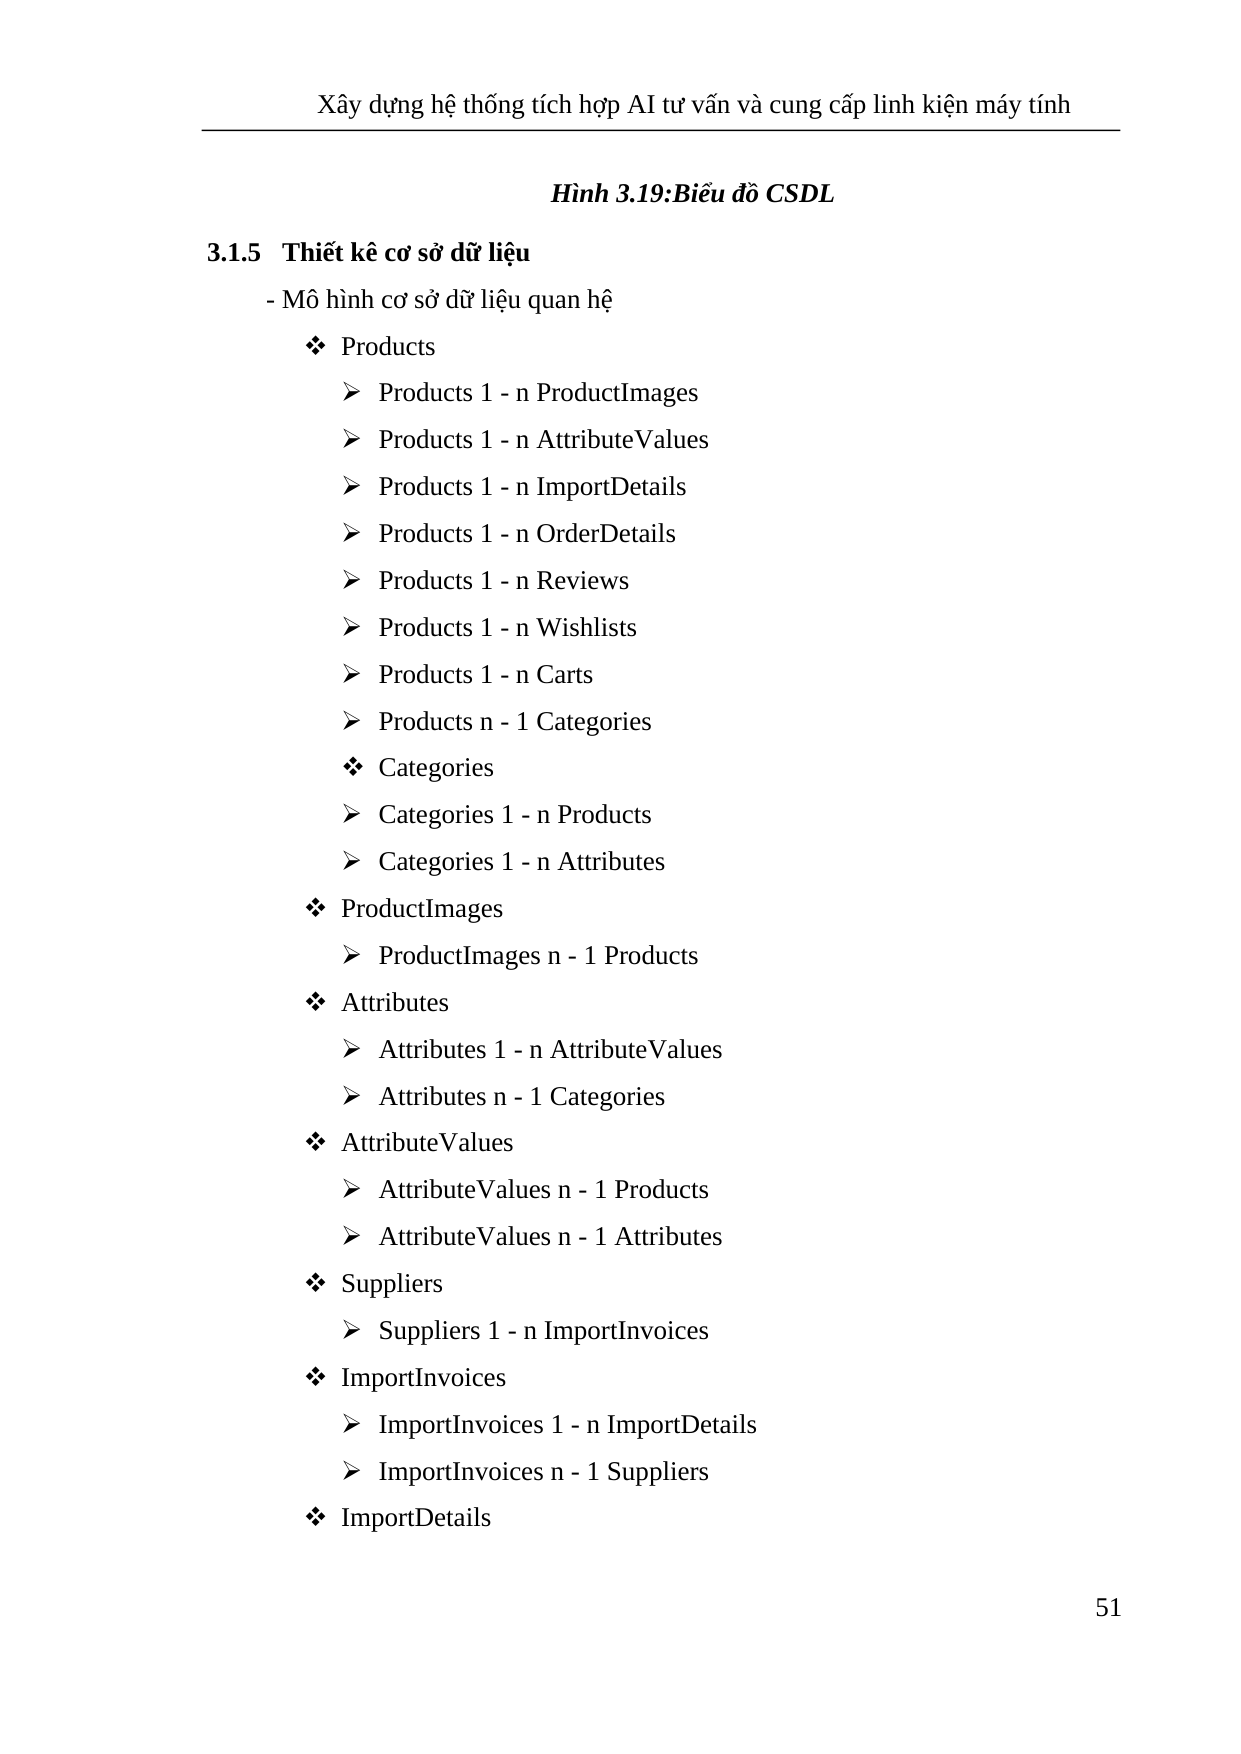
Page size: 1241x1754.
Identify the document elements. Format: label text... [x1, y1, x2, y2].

list ImportInvoices n - 1 Suppliers [341, 1455, 1122, 1486]
list AttributeValues n - 1 Products [341, 1173, 1122, 1205]
list AttributeValues n - 1 Attributes [341, 1220, 1122, 1252]
list ImportInvoices [303, 1361, 1122, 1392]
list ProductImages n - 1 Products [341, 939, 1122, 970]
list Suppliers [303, 1267, 1122, 1298]
list ProductImages [303, 892, 1122, 923]
list Products 1 - n ImportDetails [341, 470, 1122, 502]
list Products 1 - n AttributeValues [341, 423, 1122, 455]
list Products 1 - n Carts [341, 658, 1122, 689]
list ImportDetails [303, 1502, 1122, 1533]
list Categories 1 - n Attributes [341, 845, 1122, 877]
list Categories 1 - n Products [341, 798, 1122, 830]
list AttributeValues [303, 1127, 1122, 1158]
list Products 1 - n Reviews [341, 564, 1122, 595]
list Attributes n - 1 Categories [341, 1080, 1122, 1111]
list Attributes [303, 986, 1122, 1017]
text Thiết kê cơ sở dữ liệu [207, 236, 1122, 267]
list ImportInvoices 1 - n ImportDetails [341, 1408, 1122, 1439]
list Products 1 - n OrderDetails [341, 517, 1122, 548]
text - Mô hình cơ sở dữ liệu quan hệ [207, 283, 1122, 314]
list Products n - 1 Categories [341, 705, 1122, 736]
list Products 1 - n Wishlists [341, 611, 1122, 642]
list Attributes 1 - n AttributeValues [341, 1033, 1122, 1064]
list Categories [341, 752, 1122, 783]
list Products [303, 330, 1122, 361]
list Products 1 - n ProductImages [341, 377, 1122, 408]
list Suppliers 1 - n ImportInvoices [341, 1314, 1122, 1345]
